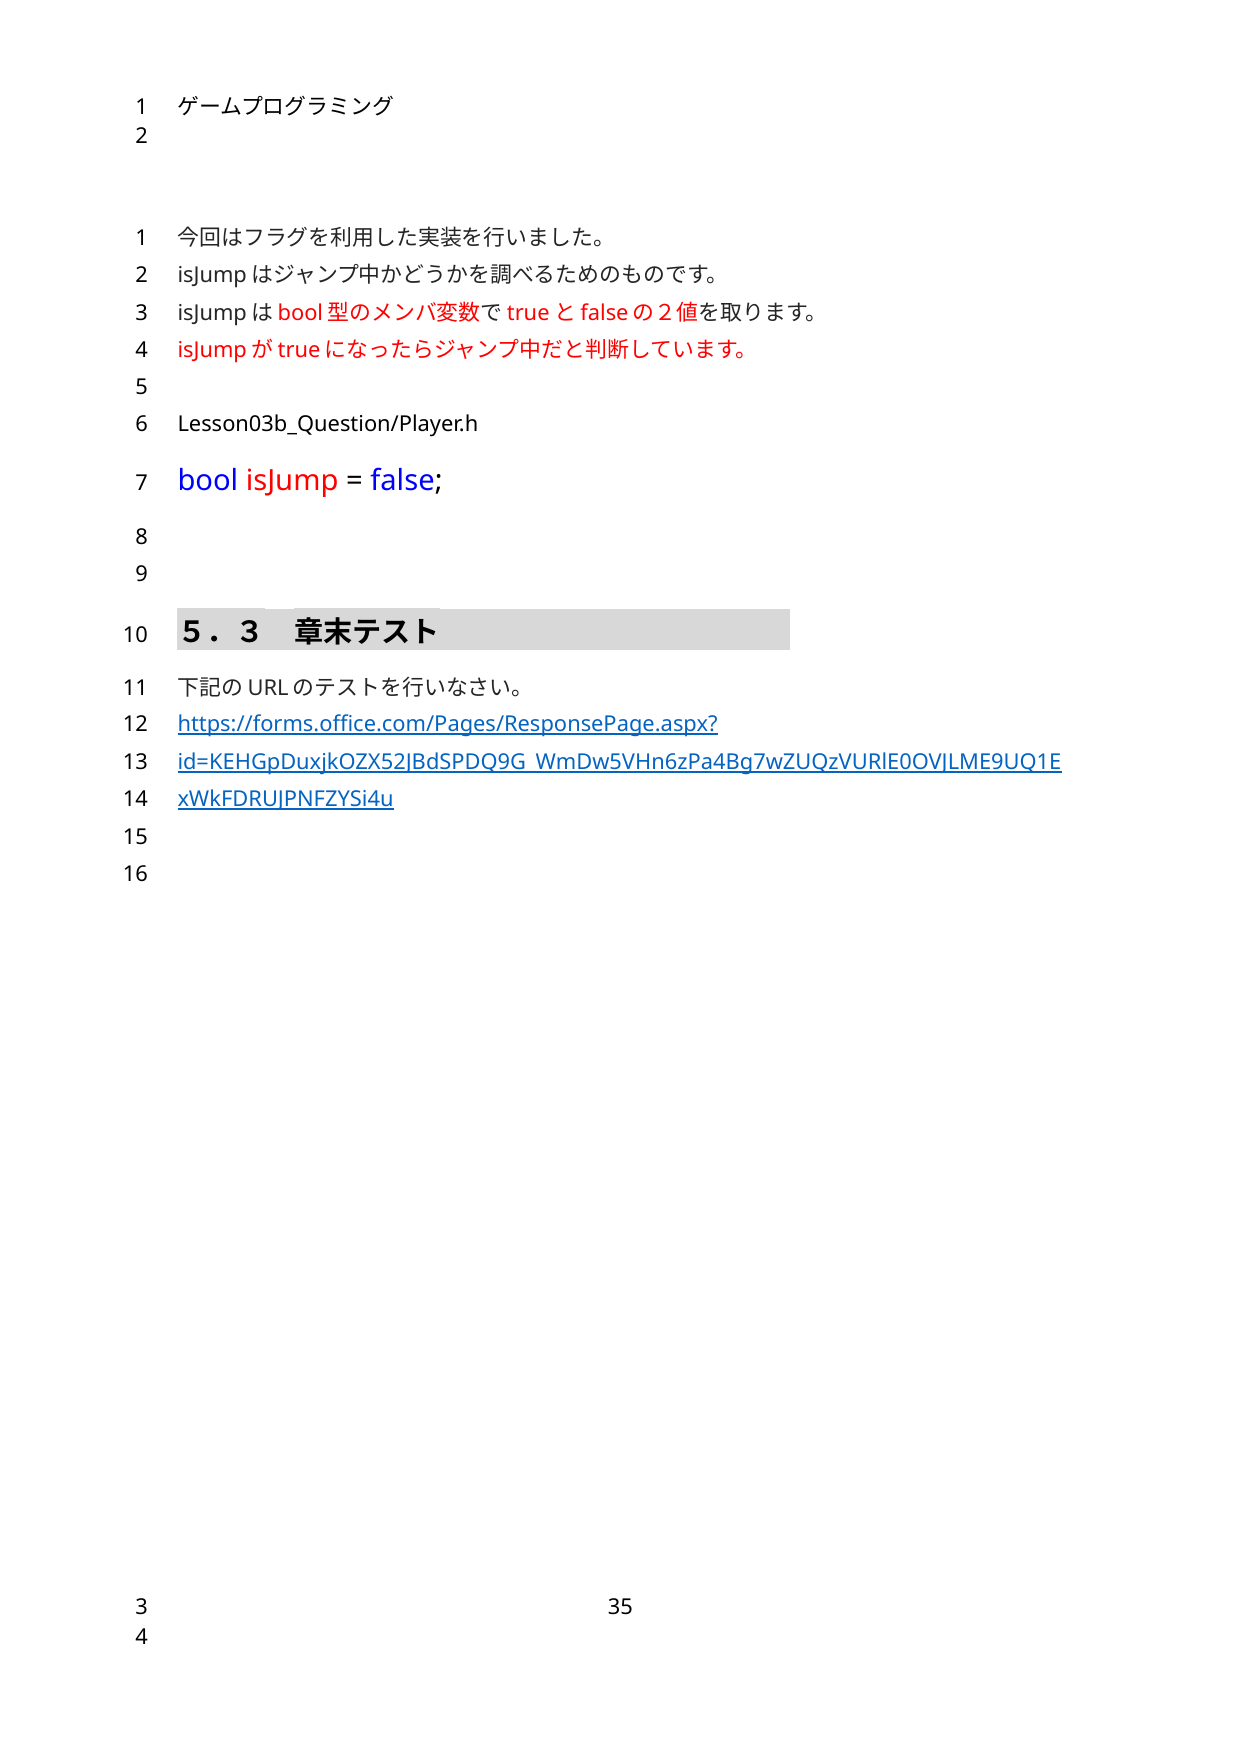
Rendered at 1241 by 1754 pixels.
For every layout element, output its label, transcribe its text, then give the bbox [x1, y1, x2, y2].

text 下記のURLのテストを行いなさい。 [177, 667, 1063, 704]
subtitle ５．３ 章末テスト [177, 592, 1063, 667]
text 今回はフラグを利用した実装を行いました。 [177, 217, 1063, 254]
text https://forms.office.com/Pages/ResponsePage.aspx?id=KEHGpDuxjkOZX52JBdSPDQ9G_WmDw5VHn6zPa4Bg7wZUQzVURlE0OVJLME9UQ1ExWkFDRUJPNFZYSi4u [177, 704, 1063, 817]
text isJumpはbool型のメンバ変数でtrueとfalseの２値を取ります。 [177, 292, 1063, 329]
text bool isJump = false; [177, 442, 1063, 517]
text Lesson03b_Question/Player.h [177, 404, 1063, 442]
text isJumpはジャンプ中かどうかを調べるためのものです。 [177, 254, 1063, 292]
text isJumpがtrueになったらジャンプ中だと判断しています。 [177, 329, 1063, 367]
